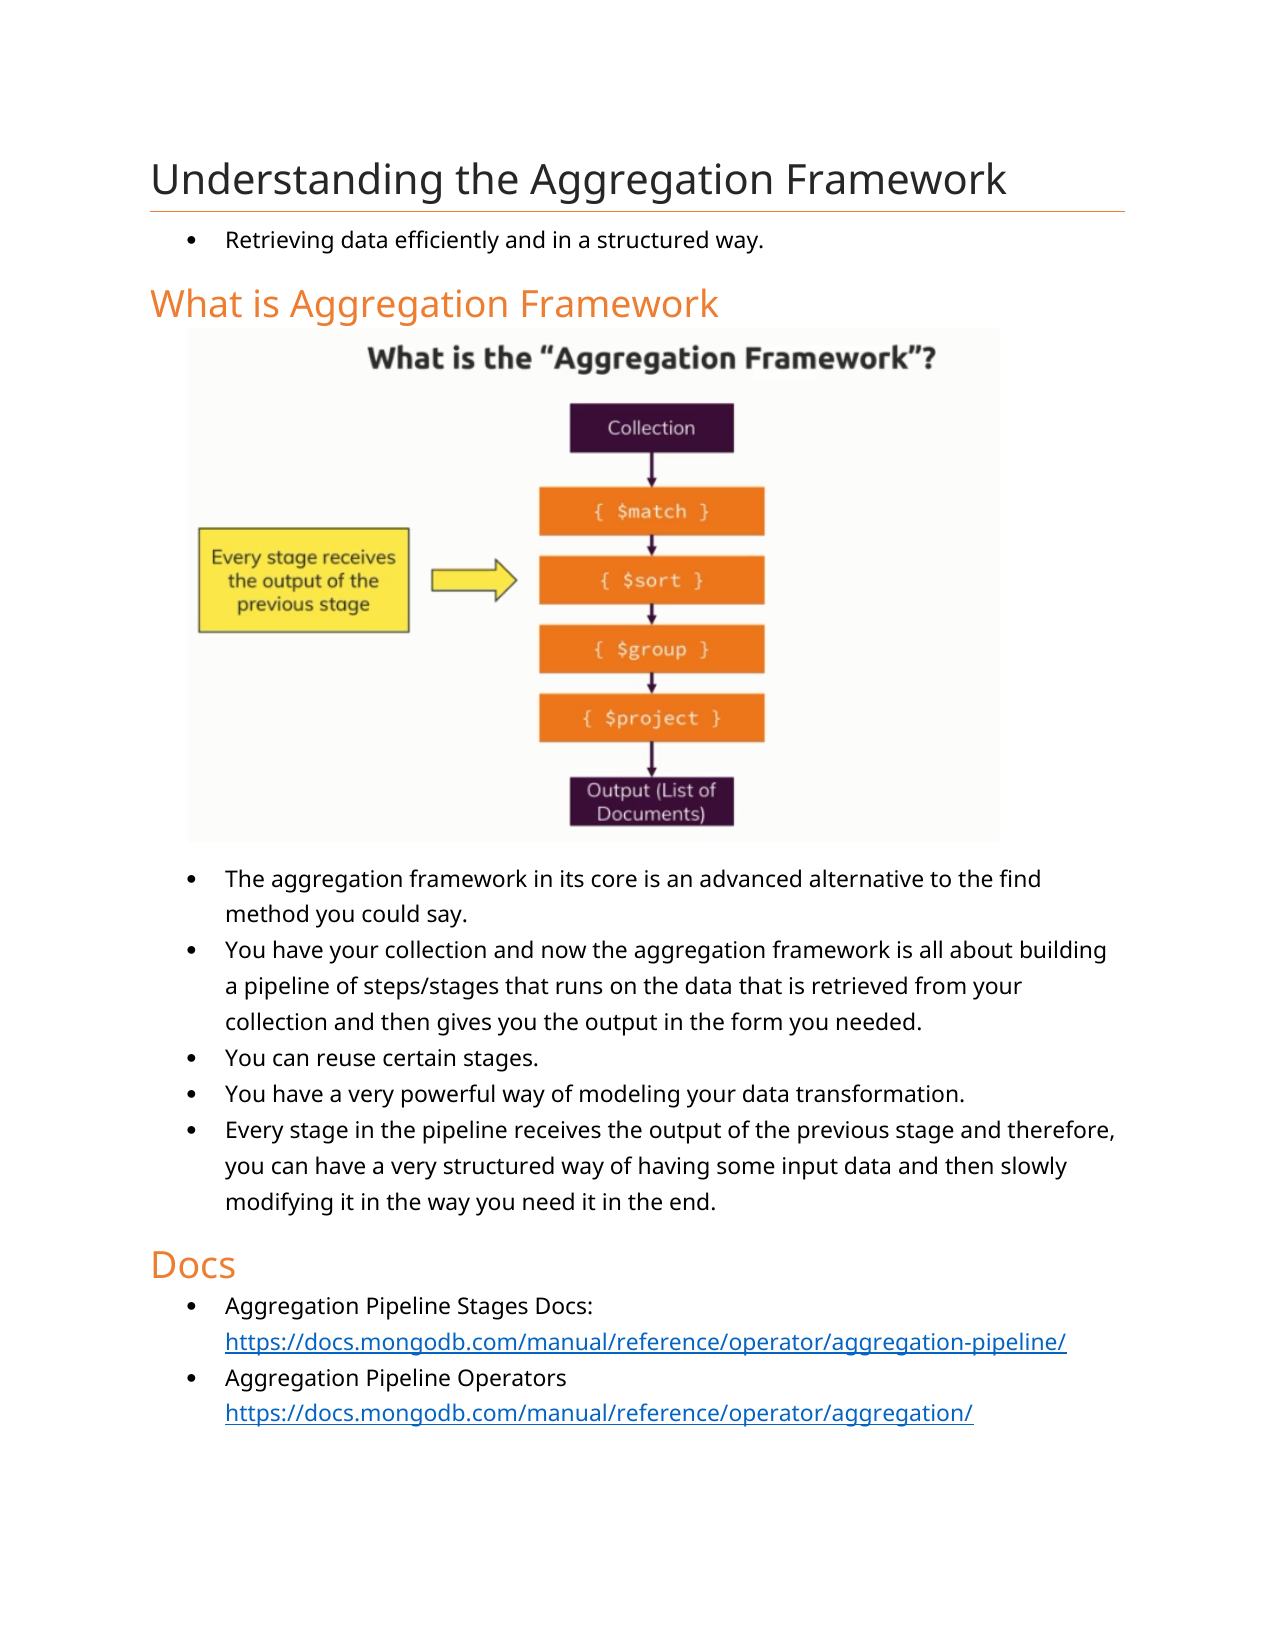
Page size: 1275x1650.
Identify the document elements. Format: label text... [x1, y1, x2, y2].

list The aggregation framework in its core is an advanced alternative to the find method you could say. [187, 862, 1125, 930]
picture [187, 328, 1001, 842]
list You can reuse certain stages. [187, 1042, 1125, 1073]
list Retrieving data efficiently and in a structured way. [187, 224, 1125, 256]
list You have a very powerful way of modeling your data transformation. [187, 1078, 1125, 1109]
list You have your collection and now the aggregation framework is all about building a pipeline of steps/stages that runs on the data that is retrieved from your collection and then gives you the output in the form you needed. [187, 934, 1125, 1037]
subtitle Docs [150, 1238, 1125, 1289]
subtitle Understanding the Aggregation Framework [150, 150, 1125, 211]
subtitle What is Aggregation Framework [150, 277, 1125, 328]
list Every stage in the pipeline receives the output of the previous stage and therefore, you can have a very structured way of having some input data and then slowly modifying it in the way you need it in the end. [187, 1114, 1125, 1217]
list Aggregation Pipeline Operators https://docs.mongodb.com/manual/reference/operator/aggregation/ [187, 1361, 1125, 1429]
list Aggregation Pipeline Stages Docs: https://docs.mongodb.com/manual/reference/operator/aggregation-pipeline/ [187, 1289, 1125, 1357]
